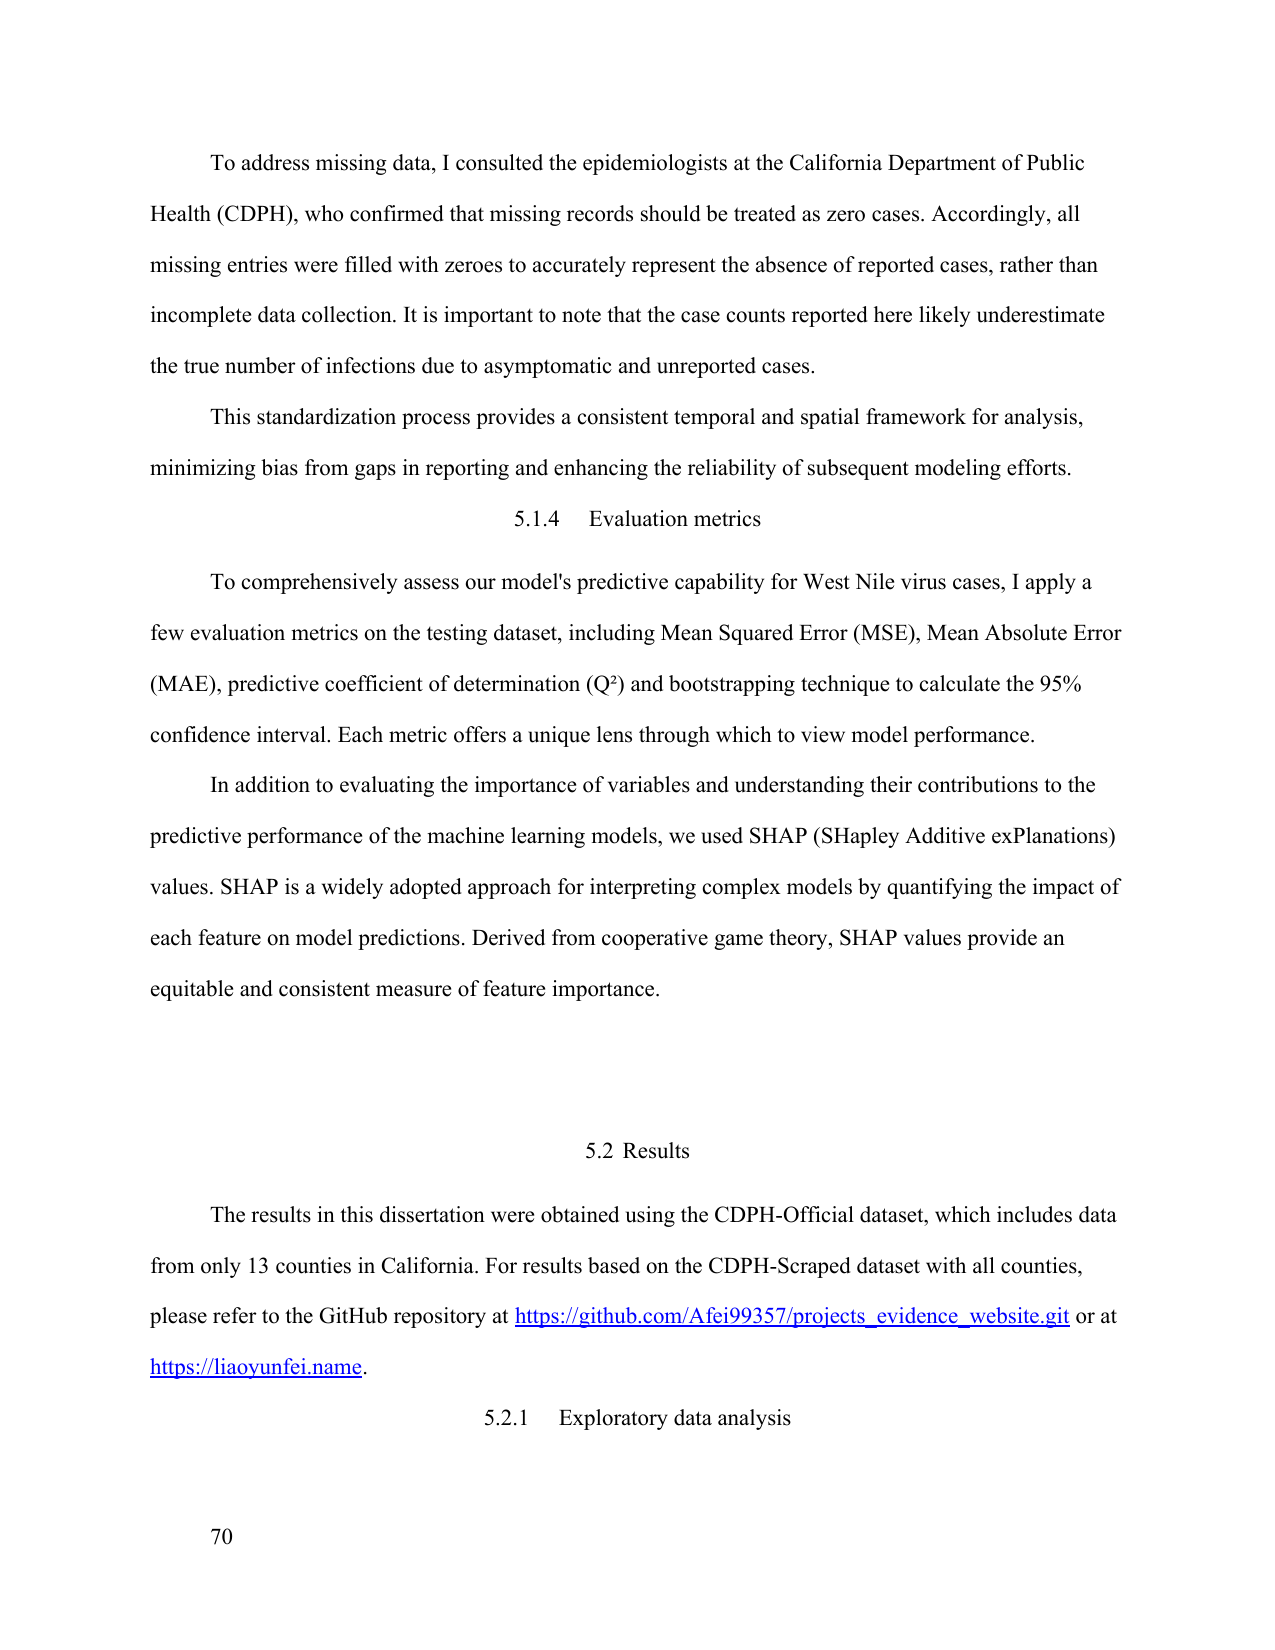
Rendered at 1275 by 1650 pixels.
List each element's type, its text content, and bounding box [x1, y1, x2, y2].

subtitle Exploratory data analysis [150, 1405, 1125, 1431]
subtitle Evaluation metrics [150, 506, 1125, 531]
text To comprehensively assess our model's predictive capability for West Nile virus cases, I apply a few evaluation metrics on the testing dataset, including Mean Squared Error (MSE), Mean Absolute Error (MAE), predictive coefficient of determination (Q²) and bootstrapping technique to calculate the 95% confidence interval. Each metric offers a unique lens through which to view model performance. [150, 569, 1125, 747]
subtitle Results [150, 1138, 1125, 1164]
text In addition to evaluating the importance of variables and understanding their contributions to the predictive performance of the machine learning models, we used SHAP (SHapley Additive exPlanations) values. SHAP is a widely adopted approach for interpreting complex models by quantifying the impact of each feature on model predictions. Derived from cooperative game theory, SHAP values provide an equitable and consistent measure of feature importance. [150, 772, 1125, 1001]
text To address missing data, I consulted the epidemiologists at the California Department of Public Health (CDPH), who confirmed that missing records should be treated as zero cases. Accordingly, all missing entries were filled with zeroes to accurately represent the absence of reported cases, rather than incomplete data collection. It is important to note that the case counts reported here likely underestimate the true number of infections due to asymptomatic and unreported cases. [150, 150, 1125, 379]
text This standardization process provides a consistent temporal and spatial framework for analysis, minimizing bias from gaps in reporting and enhancing the reliability of subsequent modeling efforts. [150, 404, 1125, 480]
text The results in this dissertation were obtained using the CDPH-Official dataset, which includes data from only 13 counties in California. For results based on the CDPH-Scraped dataset with all counties, please refer to the GitHub repository at https://github.com/Afei99357/projects_evidence_website.git or at https://liaoyunfei.name. [150, 1202, 1125, 1380]
